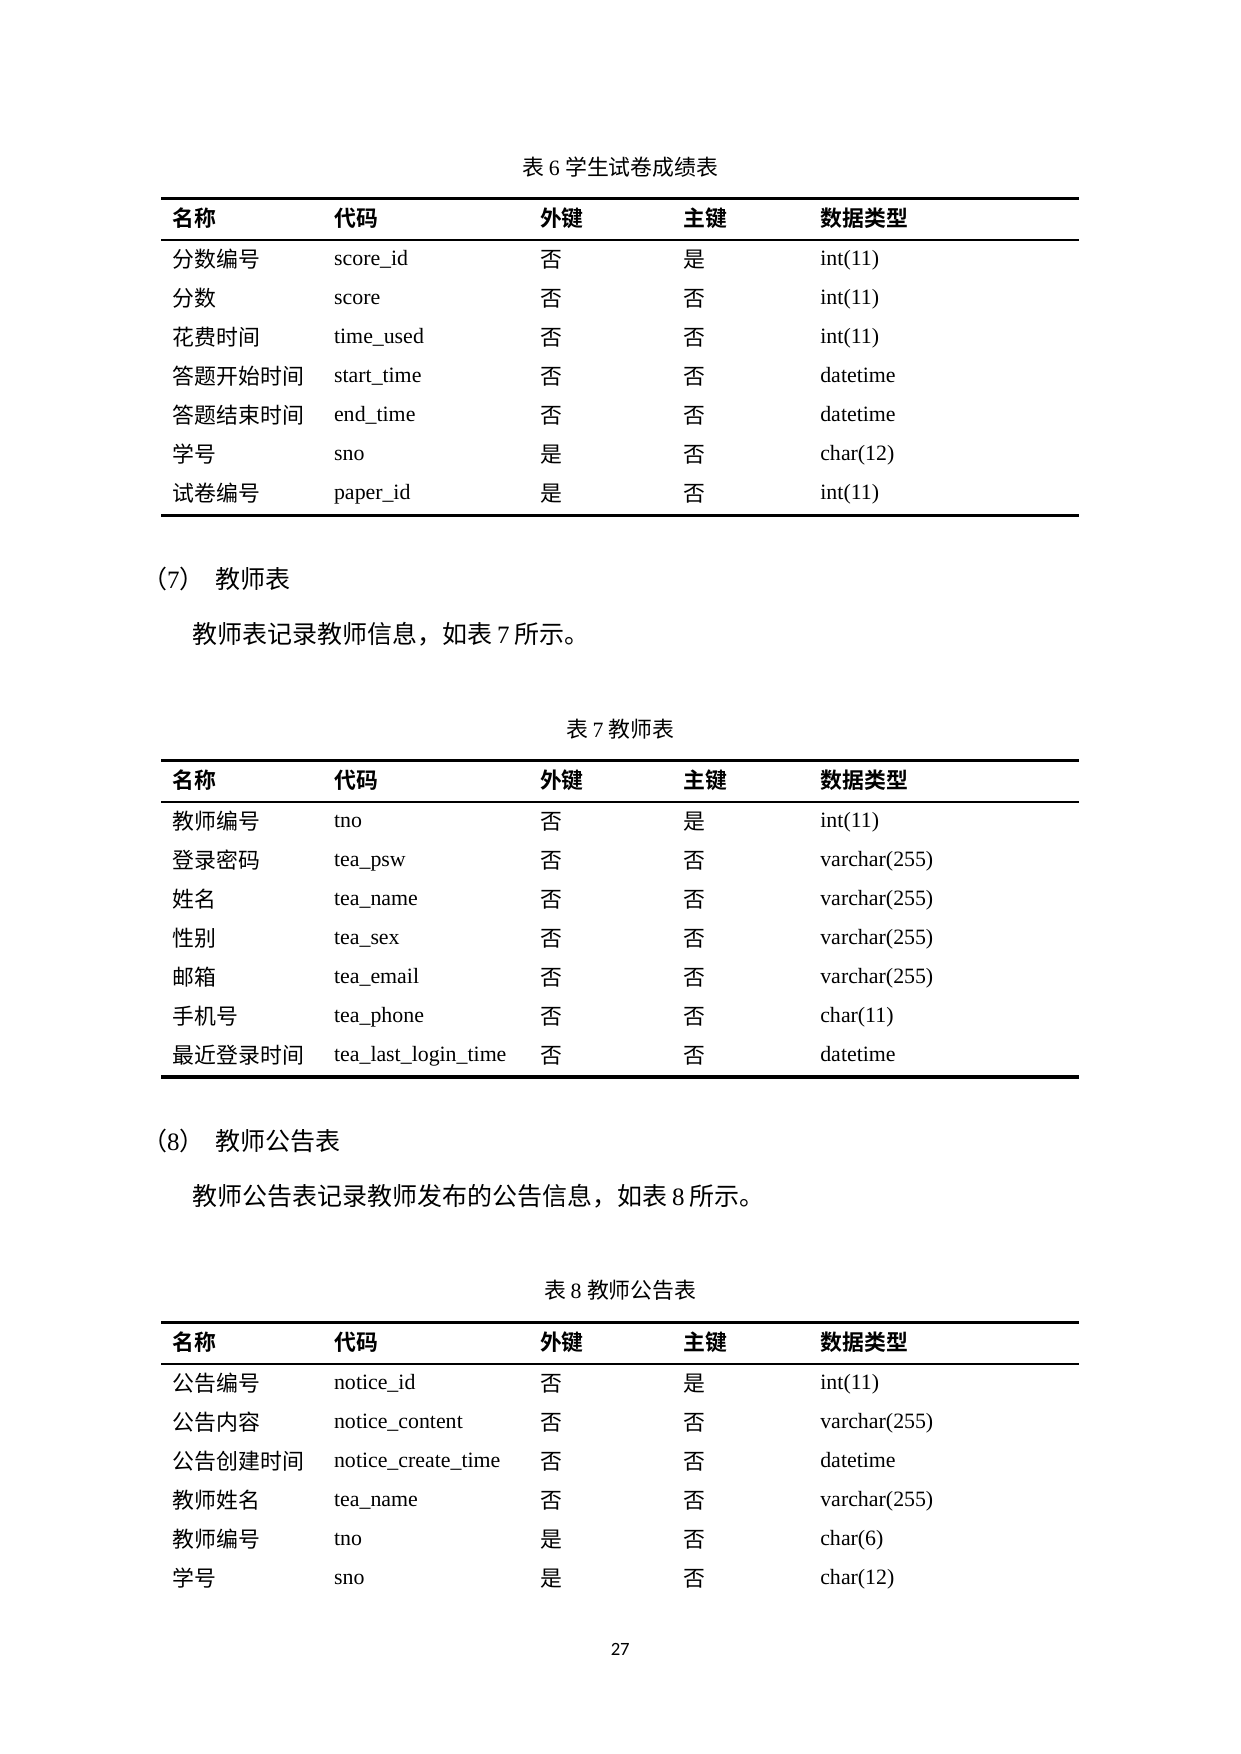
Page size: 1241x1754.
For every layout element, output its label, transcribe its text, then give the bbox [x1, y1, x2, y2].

table_header 主键 [672, 1324, 808, 1363]
table_cell 否 [672, 397, 808, 436]
table_cell int(11) [809, 1365, 1079, 1404]
table_cell tea_email [322, 959, 528, 997]
table_cell char(6) [809, 1521, 1079, 1559]
table_cell 公告创建时间 [161, 1443, 322, 1482]
table_cell 分数 [161, 280, 322, 319]
table_cell 最近登录时间 [161, 1036, 322, 1075]
table_cell tno [322, 1521, 528, 1559]
table_cell 学号 [161, 436, 322, 474]
table_cell varchar(255) [809, 881, 1079, 919]
table_cell 邮箱 [161, 959, 322, 997]
table_cell time_used [322, 319, 528, 358]
table_header 代码 [322, 200, 528, 239]
table_cell 性别 [161, 920, 322, 958]
table_cell tno [322, 803, 528, 842]
list 教师表记录教师信息，如表7所示。 [192, 614, 1098, 650]
table_cell 分数编号 [161, 241, 322, 280]
table_cell sno [322, 1560, 528, 1598]
table_header 名称 [161, 200, 322, 239]
table_cell 是 [672, 803, 808, 842]
table_cell 学号 [161, 1560, 322, 1598]
table_cell 否 [672, 1036, 808, 1075]
table_cell 否 [528, 241, 672, 280]
table_cell notice_create_time [322, 1443, 528, 1482]
table_cell int(11) [809, 475, 1079, 513]
table_cell 否 [528, 998, 672, 1036]
table_cell varchar(255) [809, 920, 1079, 958]
table_cell 否 [528, 959, 672, 997]
table_cell end_time [322, 397, 528, 436]
table_cell 答题结束时间 [161, 397, 322, 436]
table_cell score_id [322, 241, 528, 280]
table_cell 手机号 [161, 998, 322, 1036]
table_header 外键 [528, 200, 672, 239]
table_cell 否 [672, 881, 808, 919]
table_cell 否 [672, 358, 808, 397]
table_cell int(11) [809, 241, 1079, 280]
table_cell 否 [672, 959, 808, 997]
table_cell 否 [528, 1036, 672, 1075]
table_header 数据类型 [809, 200, 1079, 239]
table_header 外键 [528, 762, 672, 801]
table_cell 答题开始时间 [161, 358, 322, 397]
table_cell 公告内容 [161, 1404, 322, 1443]
table_cell 是 [528, 475, 672, 513]
table_cell int(11) [809, 803, 1079, 842]
table_cell 否 [672, 280, 808, 319]
table_cell datetime [809, 397, 1079, 436]
list 教师公告表 [142, 1122, 1098, 1158]
table_cell 教师编号 [161, 1521, 322, 1559]
table_cell varchar(255) [809, 842, 1079, 881]
table_cell 是 [528, 1560, 672, 1598]
table_cell 否 [672, 1560, 808, 1598]
table_cell datetime [809, 358, 1079, 397]
table_cell tea_phone [322, 998, 528, 1036]
table_cell 是 [672, 241, 808, 280]
table_header 数据类型 [809, 762, 1079, 801]
table_header 主键 [672, 762, 808, 801]
table_cell start_time [322, 358, 528, 397]
table_cell tea_last_login_time [322, 1036, 528, 1075]
table_cell tea_sex [322, 920, 528, 958]
text 表6 学生试卷成绩表 [142, 149, 1098, 181]
table_cell varchar(255) [809, 959, 1079, 997]
table_cell notice_id [322, 1365, 528, 1404]
table_cell 是 [672, 1365, 808, 1404]
table_cell varchar(255) [809, 1404, 1079, 1443]
table_cell 否 [528, 397, 672, 436]
table_cell 否 [528, 1482, 672, 1521]
table_cell int(11) [809, 280, 1079, 319]
table_cell score [322, 280, 528, 319]
table_cell 否 [528, 842, 672, 881]
table_cell 公告编号 [161, 1365, 322, 1404]
table_cell 否 [528, 920, 672, 958]
table_cell 花费时间 [161, 319, 322, 358]
list 教师公告表记录教师发布的公告信息，如表8所示。 [192, 1176, 1098, 1212]
table_cell 否 [528, 1404, 672, 1443]
table_header 代码 [322, 762, 528, 801]
table_cell 否 [528, 881, 672, 919]
list 教师表 [142, 560, 1098, 596]
table_cell char(12) [809, 1560, 1079, 1598]
table_cell 否 [672, 998, 808, 1036]
table_cell 否 [528, 803, 672, 842]
table_cell notice_content [322, 1404, 528, 1443]
table_cell tea_name [322, 881, 528, 919]
table_header 数据类型 [809, 1324, 1079, 1363]
table_cell 试卷编号 [161, 475, 322, 513]
table_cell 否 [528, 358, 672, 397]
table_cell 教师编号 [161, 803, 322, 842]
table_cell 是 [528, 1521, 672, 1559]
table_cell 教师姓名 [161, 1482, 322, 1521]
table_cell 否 [528, 1443, 672, 1482]
table_cell char(11) [809, 998, 1079, 1036]
table_cell 否 [672, 1404, 808, 1443]
table_cell 姓名 [161, 881, 322, 919]
table_header 代码 [322, 1324, 528, 1363]
table_cell datetime [809, 1443, 1079, 1482]
table_cell tea_psw [322, 842, 528, 881]
table_cell tea_name [322, 1482, 528, 1521]
table_header 名称 [161, 1324, 322, 1363]
text 表7 教师表 [142, 712, 1098, 743]
table_cell 否 [672, 475, 808, 513]
table_cell 否 [672, 842, 808, 881]
table_cell char(12) [809, 436, 1079, 474]
table_cell 否 [672, 1482, 808, 1521]
table_cell sno [322, 436, 528, 474]
table_cell int(11) [809, 319, 1079, 358]
table_cell 否 [672, 1443, 808, 1482]
table_cell paper_id [322, 475, 528, 513]
table_cell datetime [809, 1036, 1079, 1075]
text 表8 教师公告表 [142, 1273, 1098, 1305]
table_header 外键 [528, 1324, 672, 1363]
table_header 主键 [672, 200, 808, 239]
table_cell varchar(255) [809, 1482, 1079, 1521]
table_cell 登录密码 [161, 842, 322, 881]
table_cell 否 [528, 1365, 672, 1404]
table_cell 否 [672, 1521, 808, 1559]
table_header 名称 [161, 762, 322, 801]
table_cell 否 [672, 920, 808, 958]
table_cell 是 [528, 436, 672, 474]
table_cell 否 [528, 319, 672, 358]
table_cell 否 [528, 280, 672, 319]
table_cell 否 [672, 436, 808, 474]
table_cell 否 [672, 319, 808, 358]
